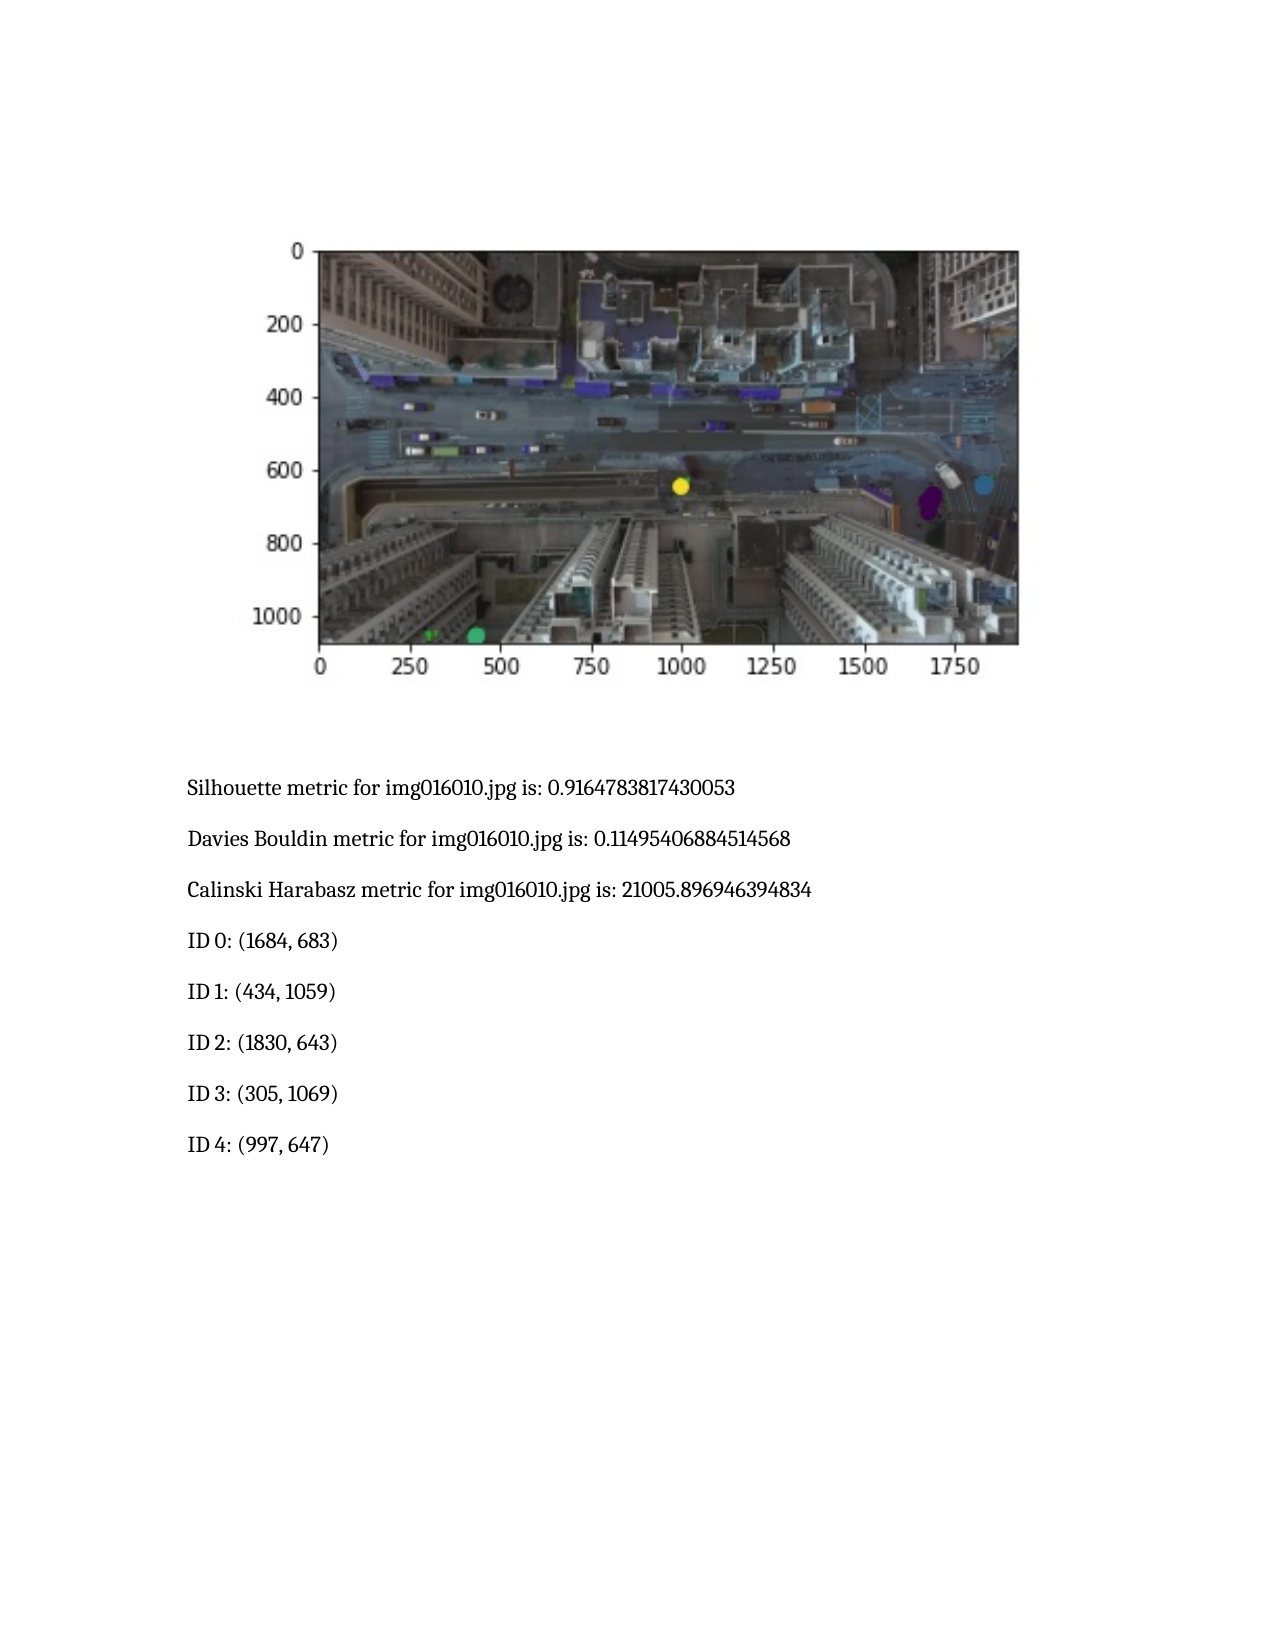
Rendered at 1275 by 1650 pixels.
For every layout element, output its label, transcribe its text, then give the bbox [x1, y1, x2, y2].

text ID 1: (434, 1059) [187, 979, 1087, 1005]
text Silhouette metric for img016010.jpg is: 0.9164783817430053 [187, 775, 1087, 801]
text Davies Bouldin metric for img016010.jpg is: 0.11495406884514568 [187, 826, 1087, 852]
picture [206, 150, 1107, 750]
text ID 0: (1684, 683) [187, 928, 1087, 954]
text ID 4: (997, 647) [187, 1132, 1087, 1158]
text Calinski Harabasz metric for img016010.jpg is: 21005.896946394834 [187, 877, 1087, 903]
text ID 2: (1830, 643) [187, 1030, 1087, 1056]
text ID 3: (305, 1069) [187, 1081, 1087, 1107]
